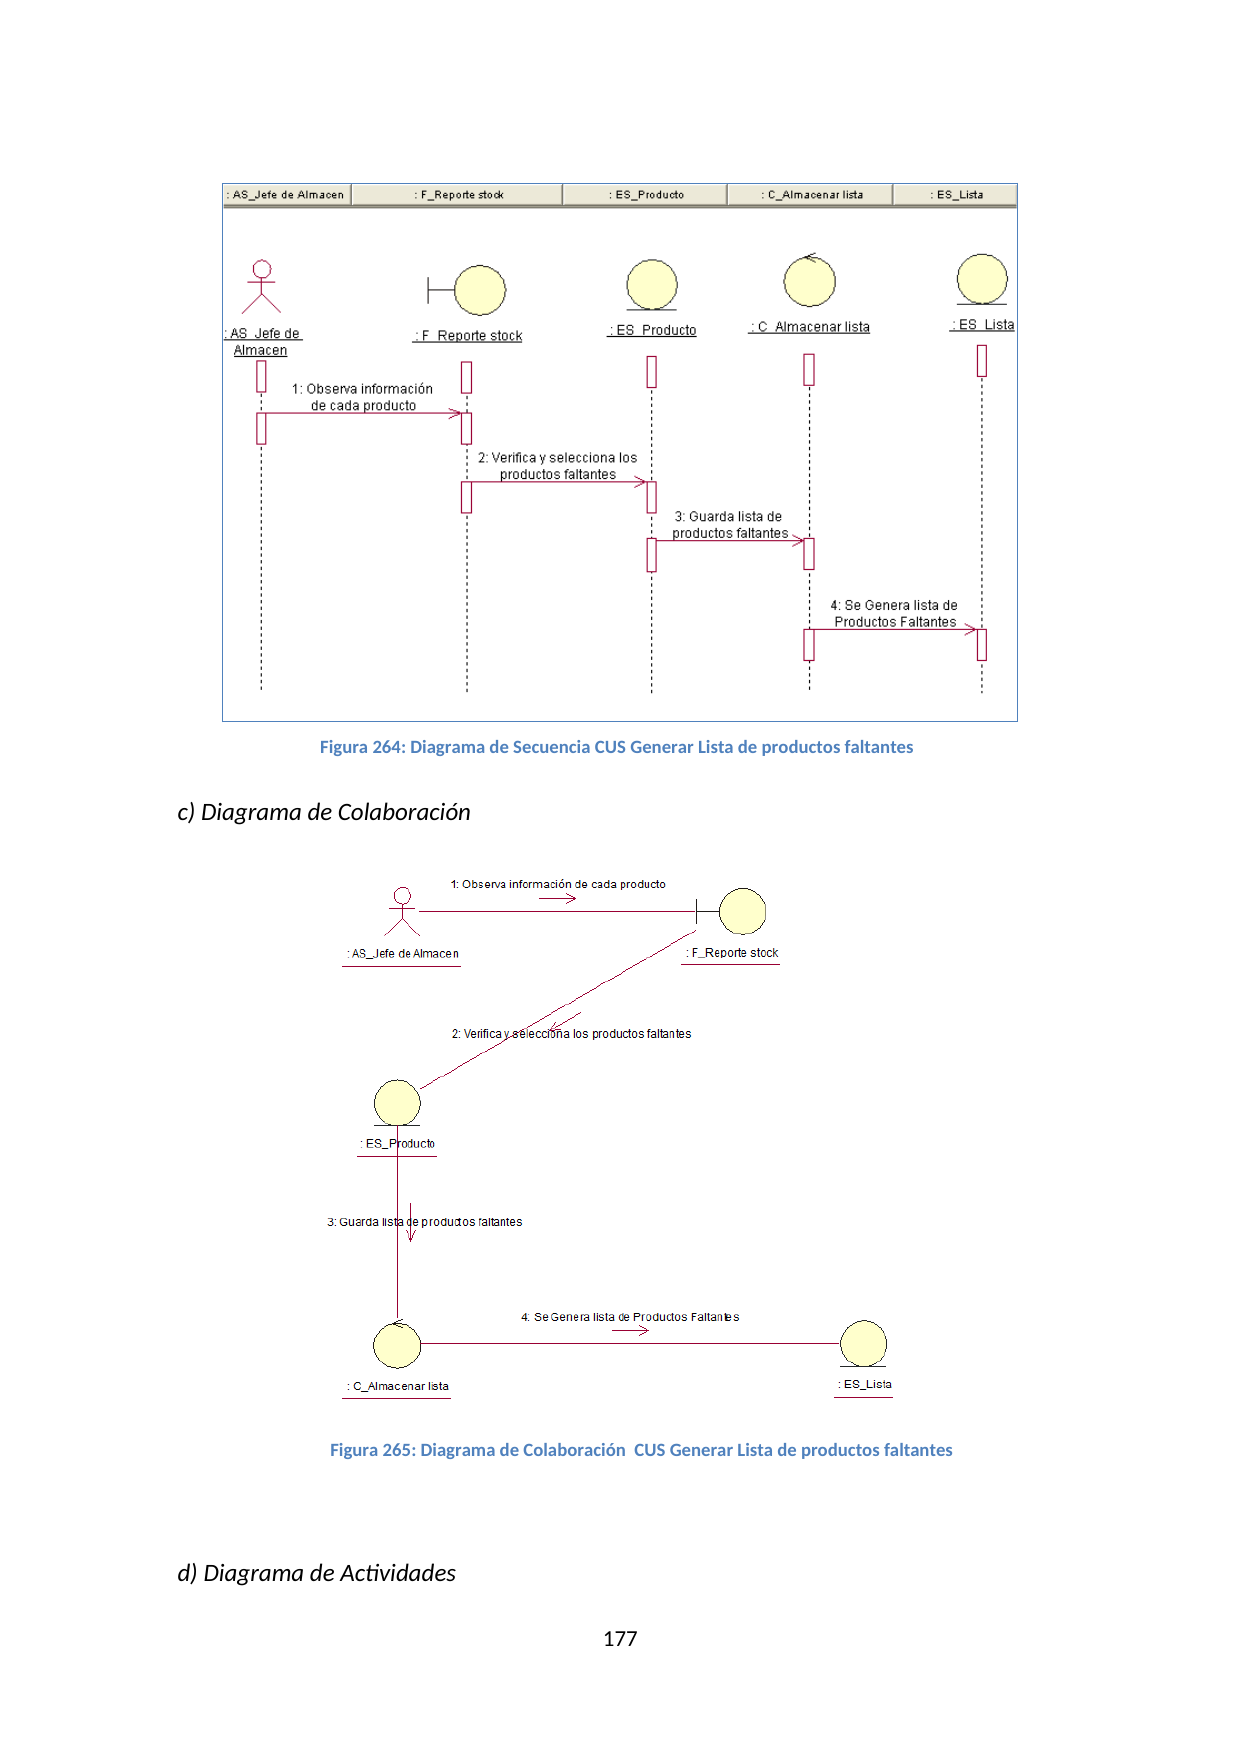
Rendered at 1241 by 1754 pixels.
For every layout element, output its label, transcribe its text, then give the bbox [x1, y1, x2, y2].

list c) Diagrama de Colaboración [177, 797, 1063, 827]
picture [223, 184, 1017, 721]
picture [312, 866, 928, 1413]
list d) Diagrama de Actividades [177, 1557, 1063, 1587]
